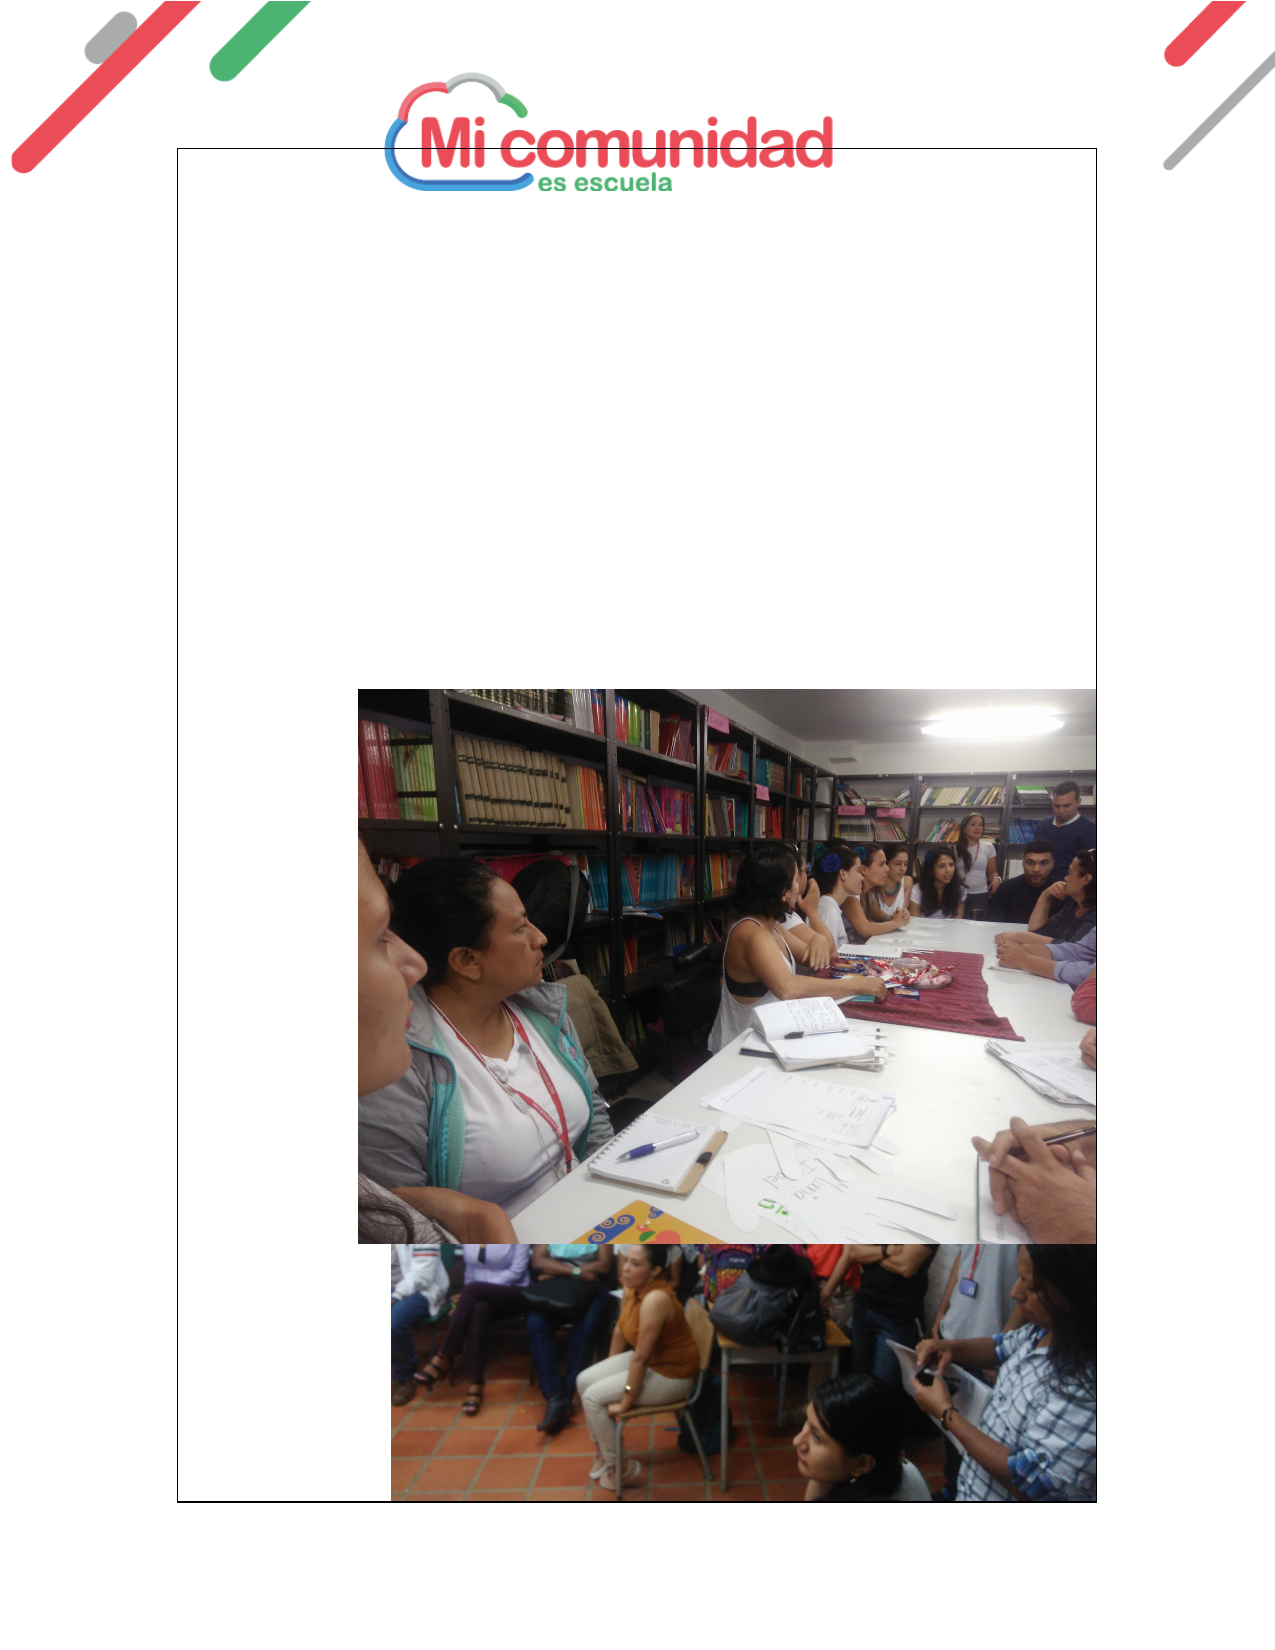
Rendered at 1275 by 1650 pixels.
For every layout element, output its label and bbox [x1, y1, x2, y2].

table_cell [178, 149, 1096, 1501]
picture [11, 1, 1275, 191]
